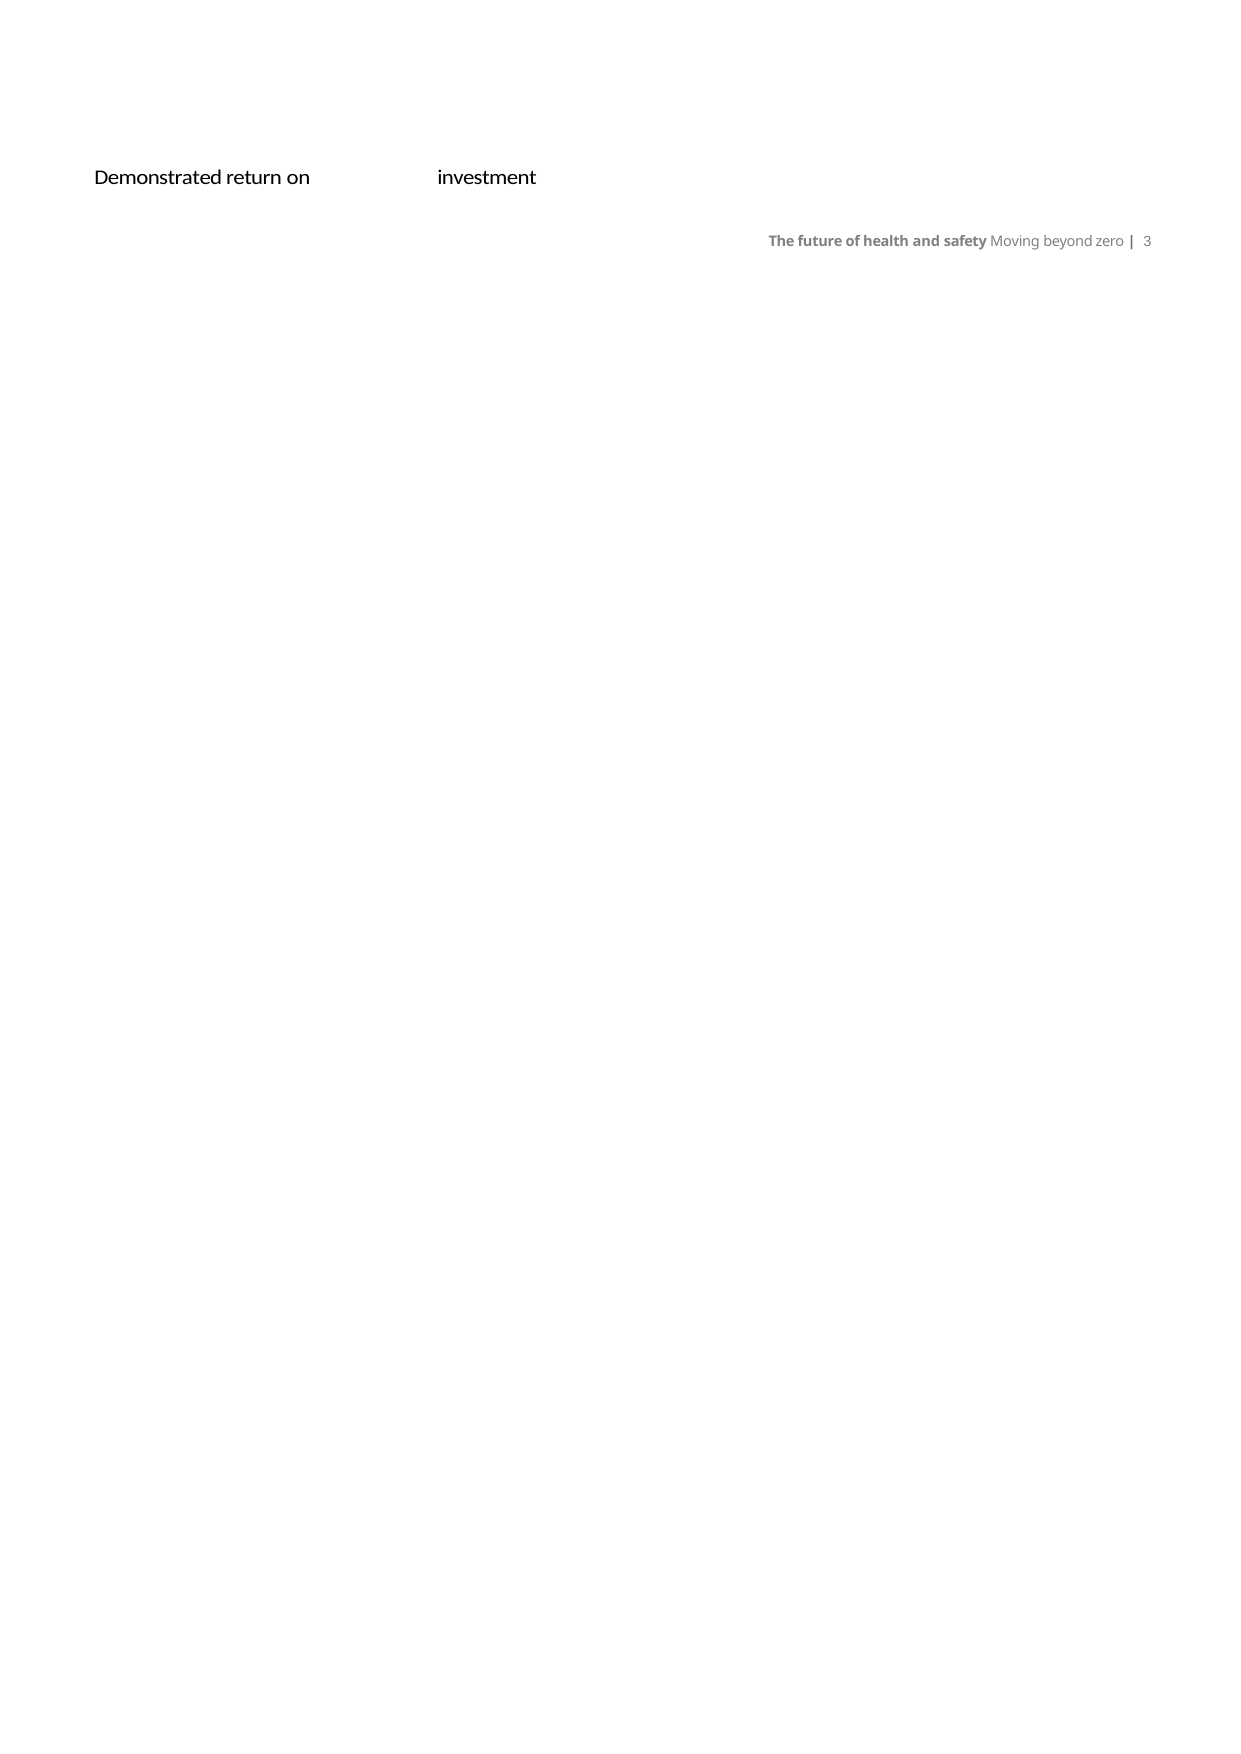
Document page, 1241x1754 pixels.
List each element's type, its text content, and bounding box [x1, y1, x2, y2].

text The future of health and safety Moving beyond zero | 3 [768, 231, 1163, 251]
text Robust and strategic leadership Demonstrated return on investment [94, 164, 383, 190]
text Robust and strategic leadership Demonstrated return on investment [437, 164, 749, 190]
